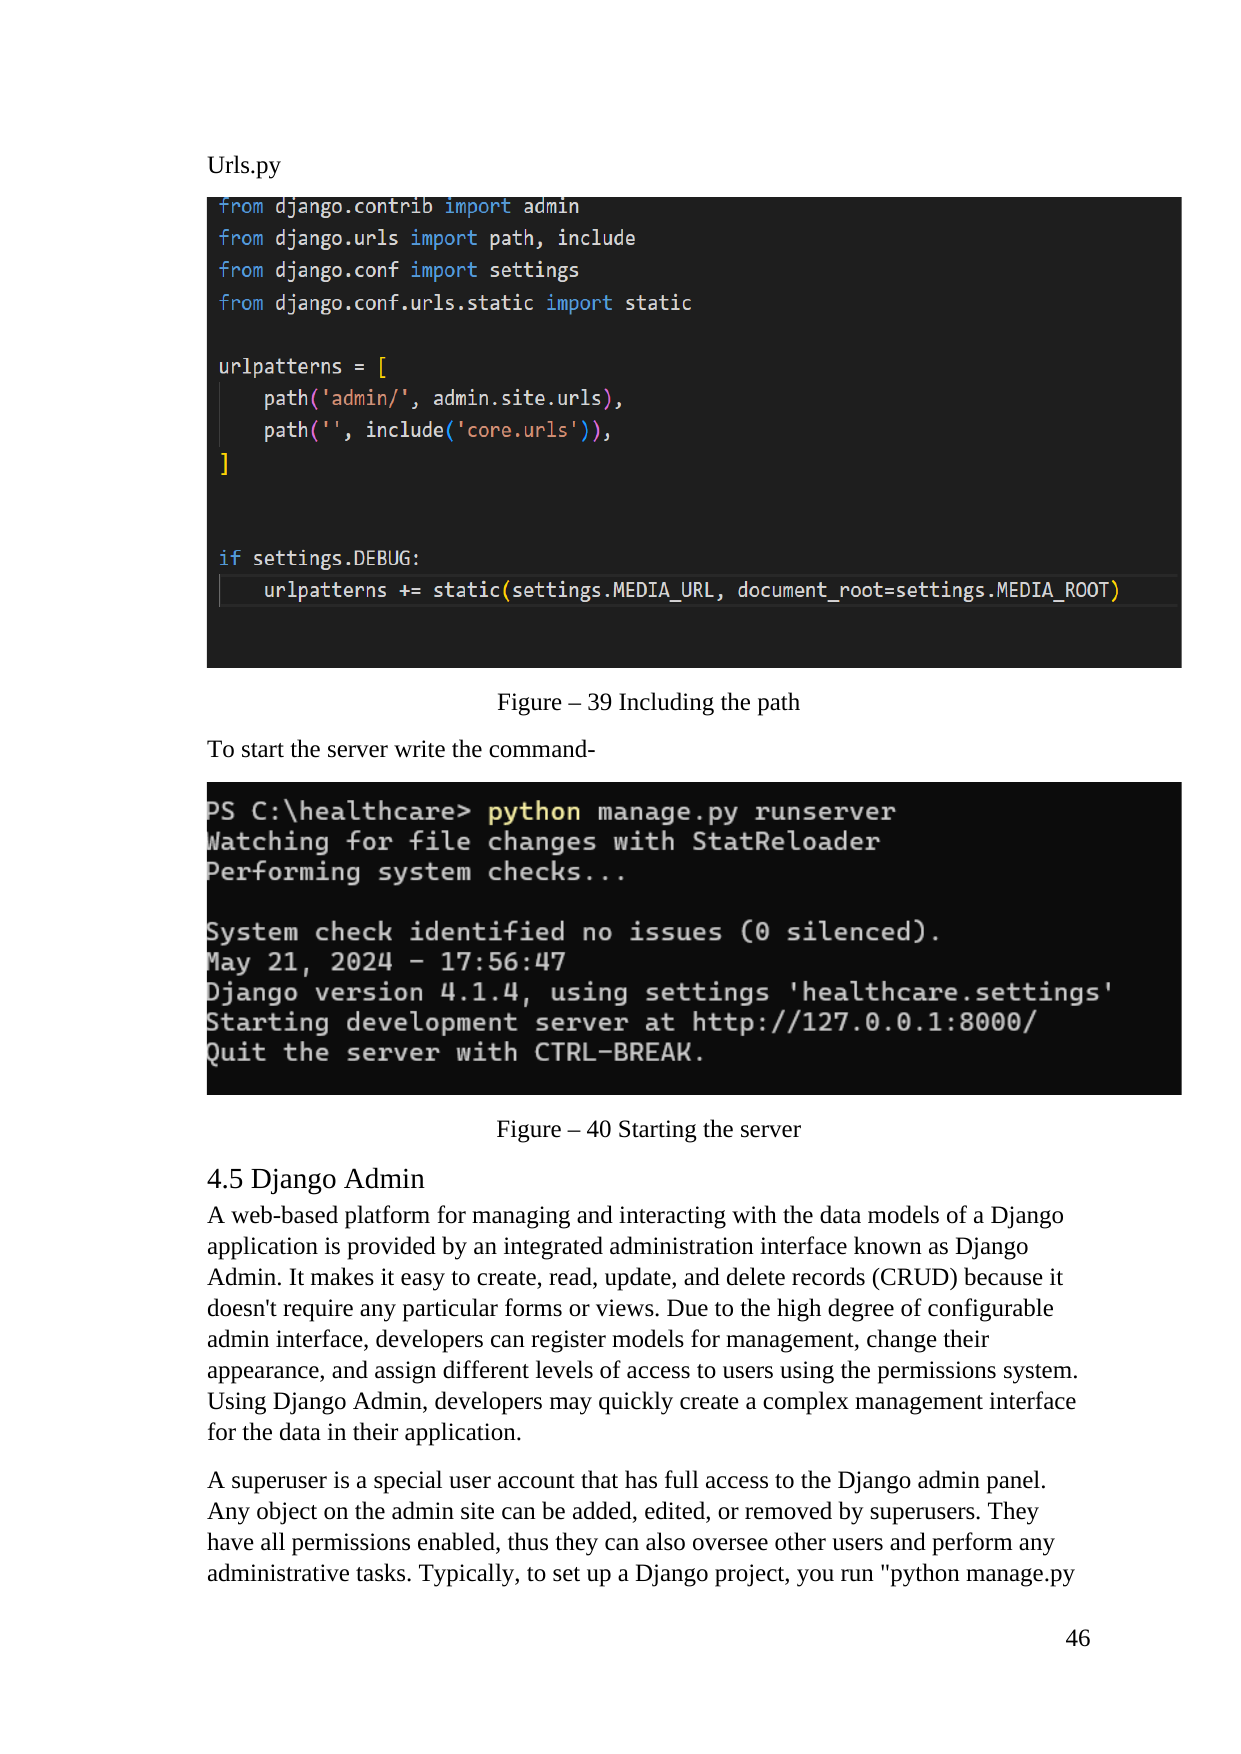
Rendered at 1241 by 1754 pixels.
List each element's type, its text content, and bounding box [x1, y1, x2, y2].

text To start the server write the command- [207, 734, 1090, 763]
picture [206, 782, 1182, 1095]
text Urls.py [207, 150, 1090, 179]
subtitle 4.5 Django Admin [207, 1161, 1090, 1195]
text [207, 1465, 1090, 1587]
picture [206, 197, 1182, 668]
text Figure – 39 Including the path [207, 687, 1090, 716]
text A web-based platform for managing and interacting with the data models of a Django application is provided by an integrated administration interface known as Django Admin. It makes it easy to create, read, update, and delete records (CRUD) because it doesn't require any particular forms or views. Due to the high degree of configurable admin interface, developers can register models for management, change their appearance, and assign different levels of access to users using the permissions system. Using Django Admin, developers may quickly create a complex management interface for the data in their application. [207, 1200, 1090, 1446]
text Figure – 40 Starting the server [207, 1114, 1090, 1142]
